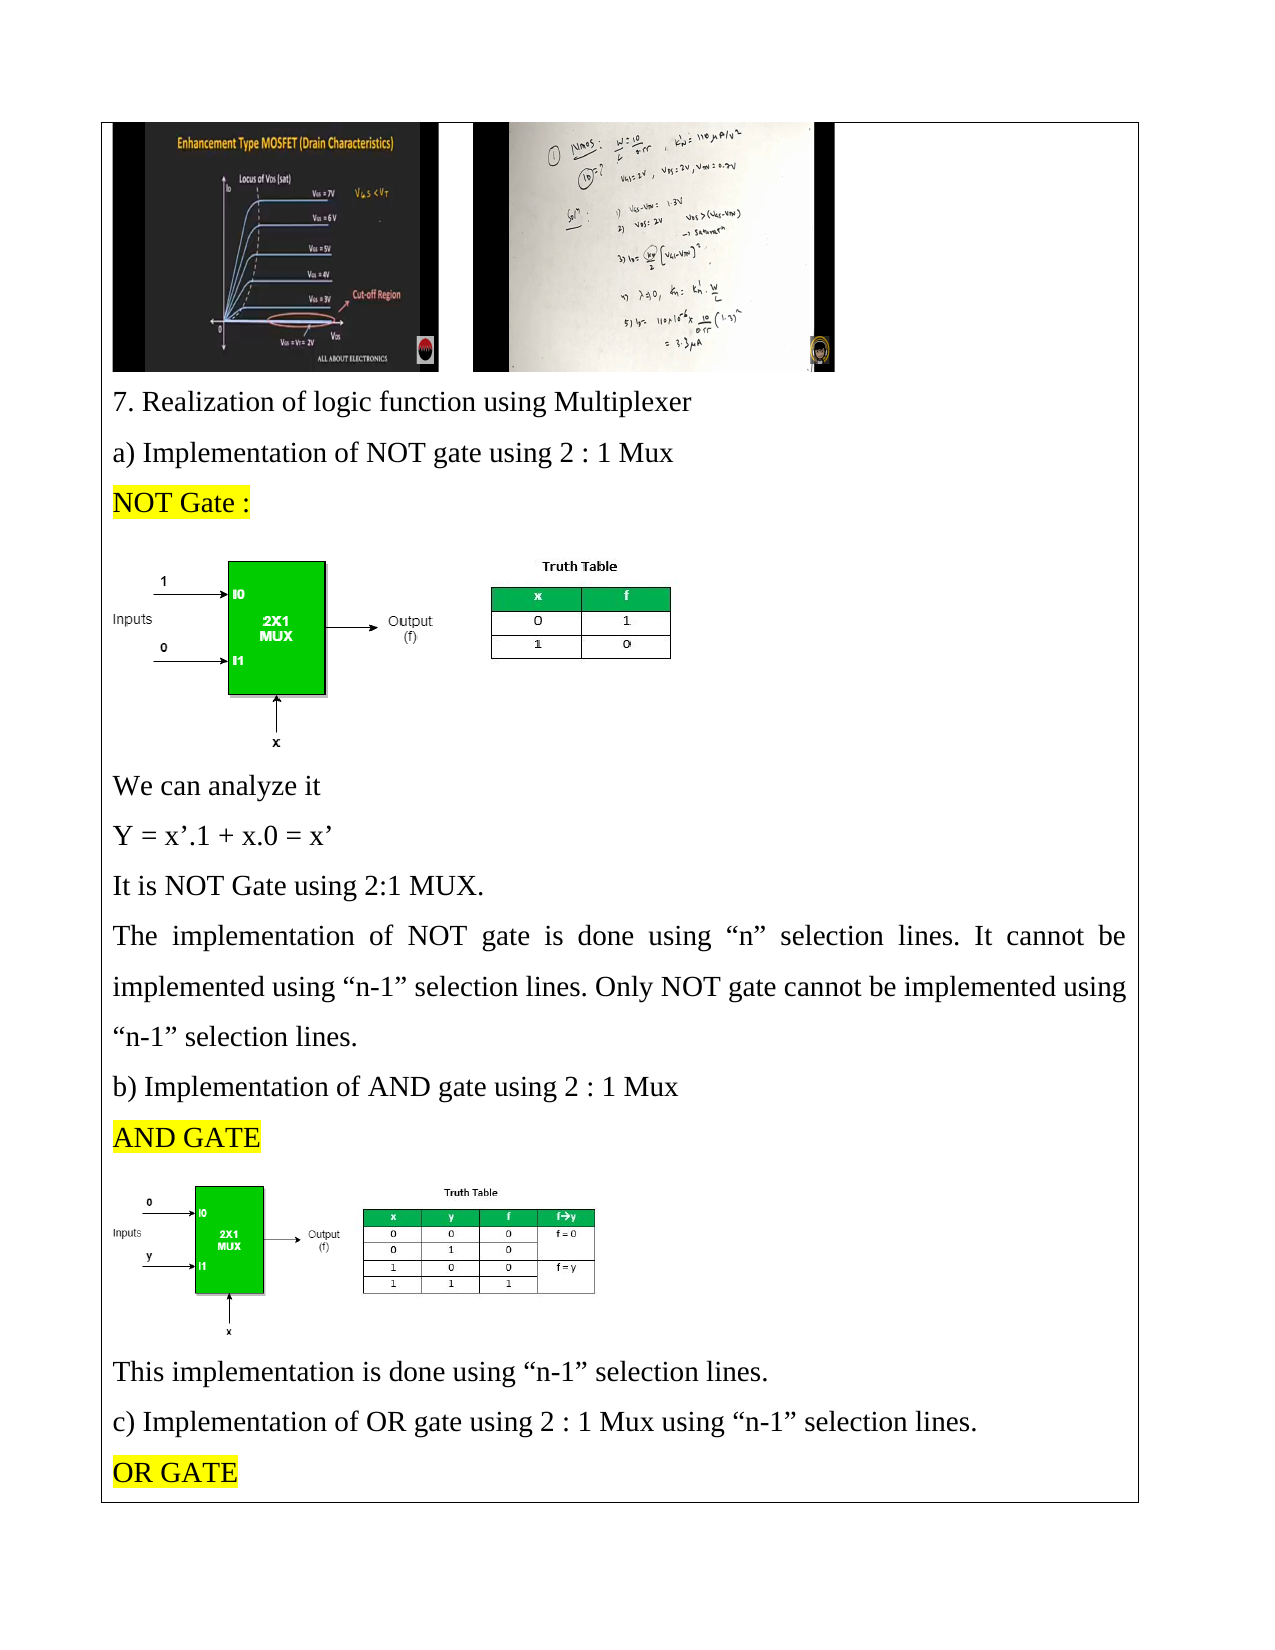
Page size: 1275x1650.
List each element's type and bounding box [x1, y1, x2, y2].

picture [112, 122, 439, 372]
picture [473, 122, 835, 372]
table_cell [102, 123, 1138, 1502]
picture [112, 1170, 638, 1341]
picture [112, 535, 707, 754]
